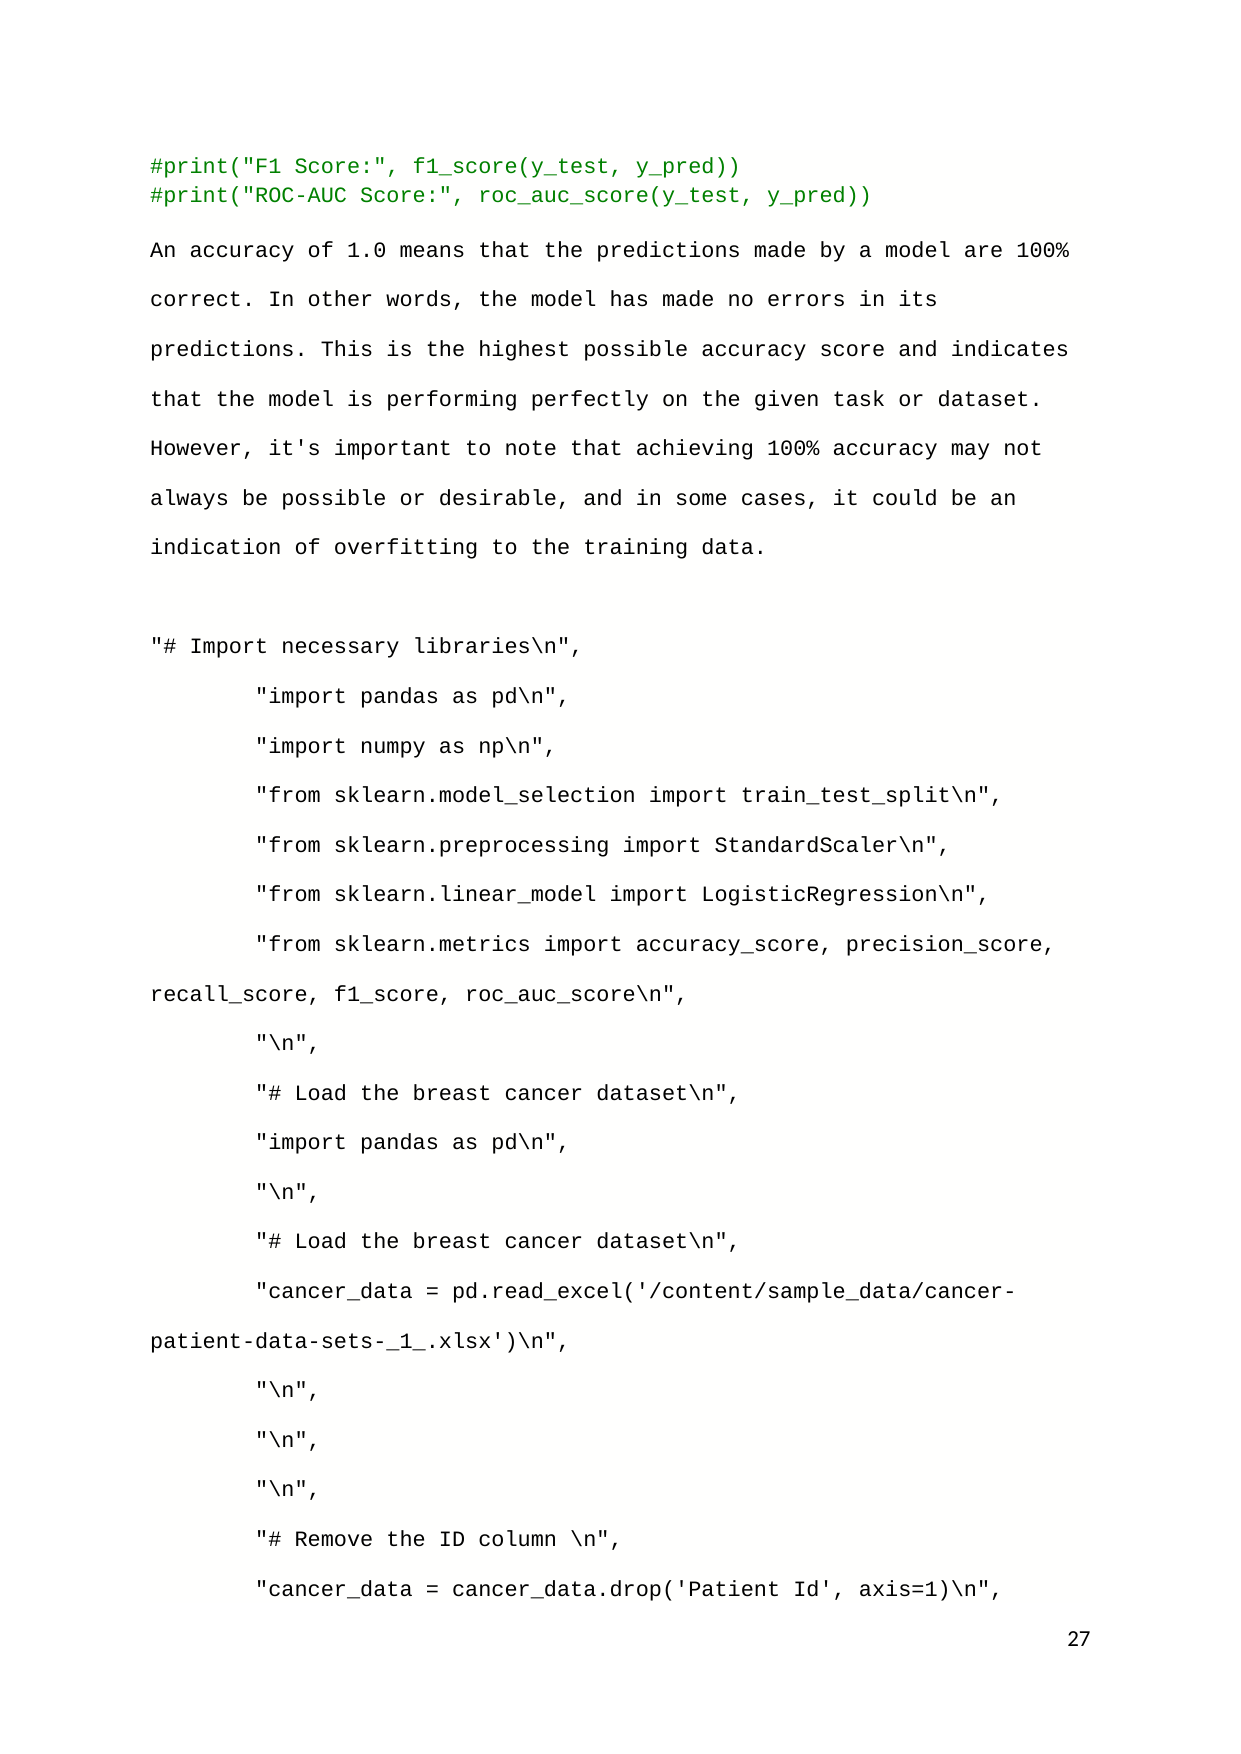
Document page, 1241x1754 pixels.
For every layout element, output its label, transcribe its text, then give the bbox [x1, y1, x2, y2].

text "# Load the breast cancer dataset\n", [150, 1231, 1090, 1256]
text "\n", [150, 1379, 1090, 1404]
text "\n", [150, 1032, 1090, 1057]
text "\n", [150, 1429, 1090, 1454]
text "import numpy as np\n", [150, 735, 1090, 760]
text "from sklearn.metrics import accuracy_score, precision_score, recall_score, f1_score, roc_auc_score\n", [150, 933, 1090, 1008]
text "import pandas as pd\n", [150, 685, 1090, 710]
text "cancer_data = pd.read_excel('/content/sample_data/cancer-patient-data-sets-_1_.xlsx')\n", [150, 1280, 1090, 1355]
text "from sklearn.model_selection import train_test_split\n", [150, 784, 1090, 809]
text "from sklearn.preprocessing import StandardScaler\n", [150, 834, 1090, 859]
text #print("ROC-AUC Score:", roc_auc_score(y_test, y_pred)) [150, 180, 1090, 209]
text #print("F1 Score:", f1_score(y_test, y_pred)) [150, 150, 1090, 180]
text "\n", [150, 1479, 1090, 1503]
text "\n", [150, 1181, 1090, 1206]
text "# Import necessary libraries\n", [150, 636, 1090, 661]
text "import pandas as pd\n", [150, 1132, 1090, 1156]
text "from sklearn.linear_model import LogisticRegression\n", [150, 884, 1090, 908]
text An accuracy of 1.0 means that the predictions made by a model are 100% correct. In other words, the model has made no errors in its predictions. This is the highest possible accuracy score and indicates that the model is performing perfectly on the given task or dataset. However, it's important to note that achieving 100% accuracy may not always be possible or desirable, and in some cases, it could be an indication of overfitting to the training data. [150, 239, 1090, 561]
text "cancer_data = cancer_data.drop('Patient Id', axis=1)\n", [150, 1578, 1090, 1603]
text "# Remove the ID column \n", [150, 1528, 1090, 1553]
text "# Load the breast cancer dataset\n", [150, 1082, 1090, 1107]
